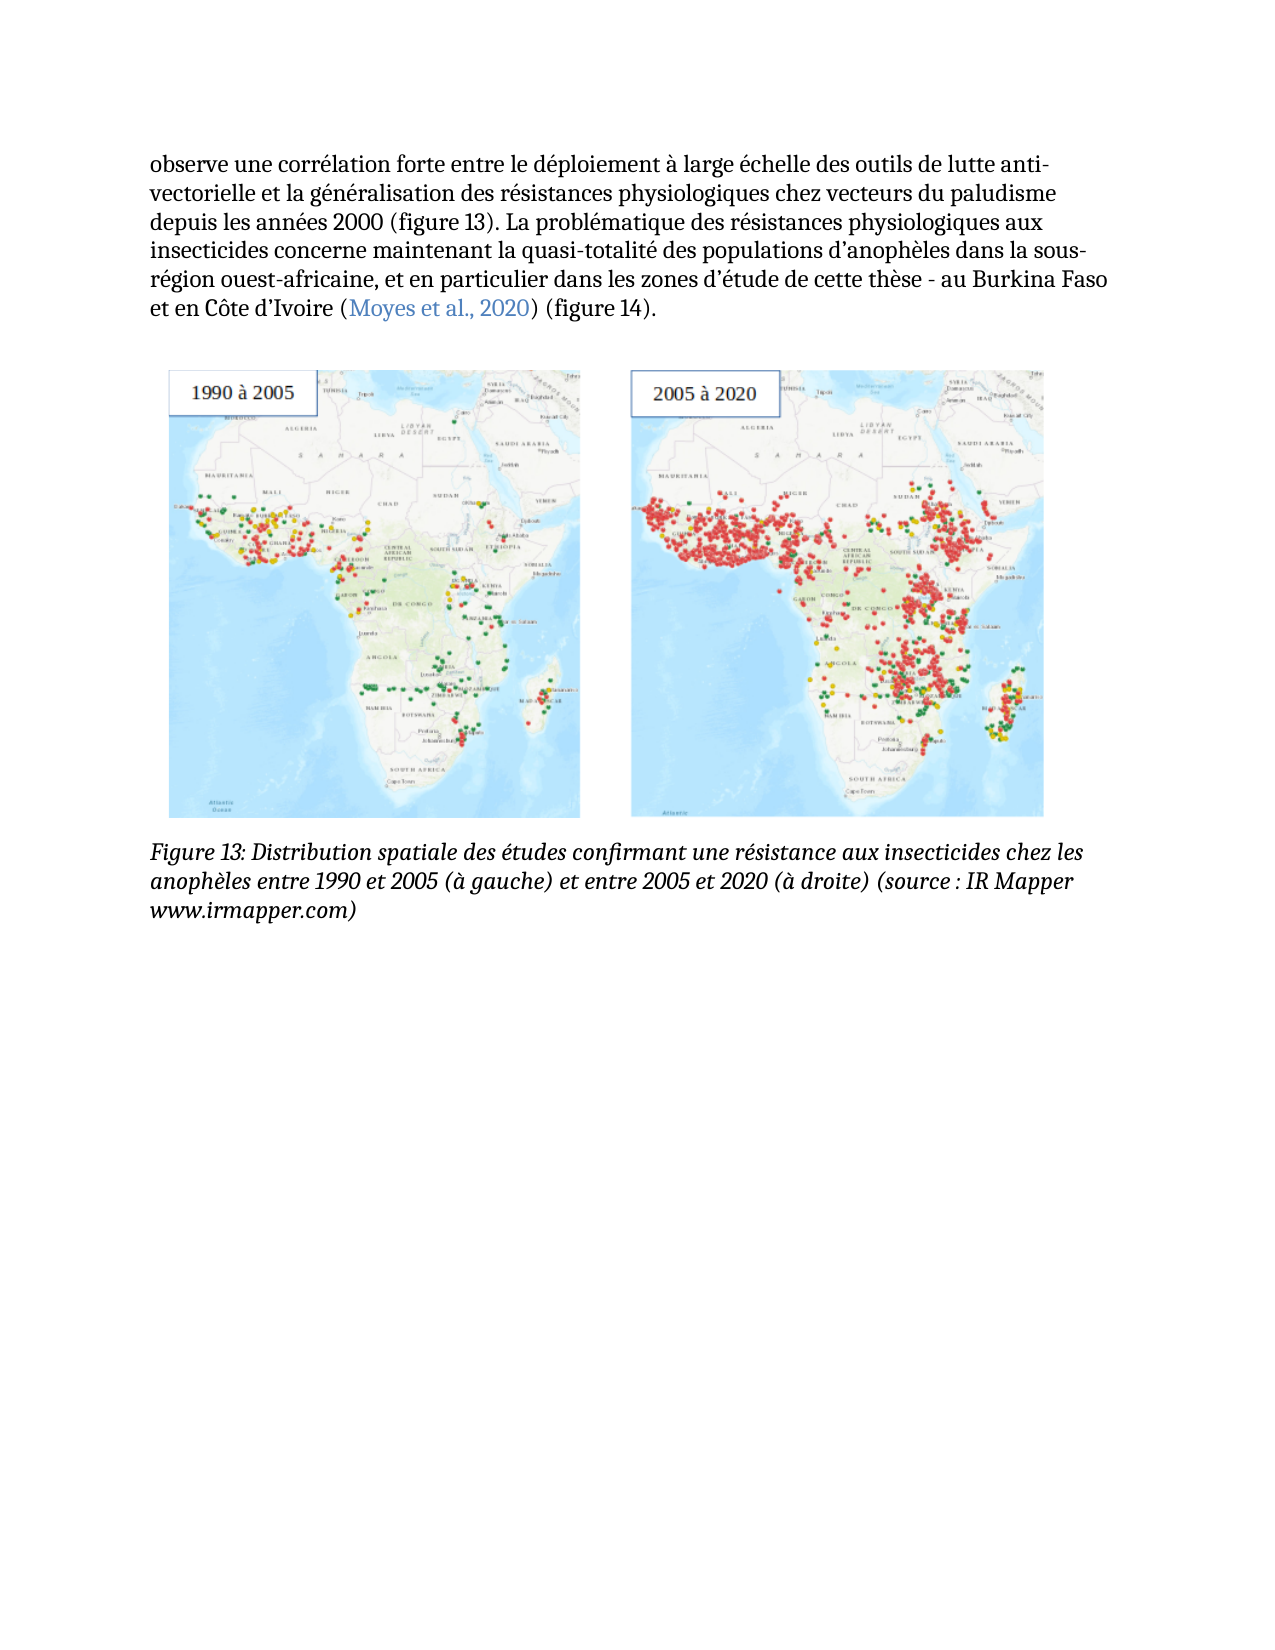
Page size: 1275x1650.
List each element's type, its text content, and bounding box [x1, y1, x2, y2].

picture [168, 370, 1044, 818]
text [150, 150, 1125, 351]
text Figure 13: Distribution spatiale des études confirmant une résistance aux insecticides chez les anophèles entre 1990 et 2005 (à gauche) et entre 2005 et 2020 (à droite) (source : IR Mapper www.irmapper.com) [150, 838, 1125, 924]
